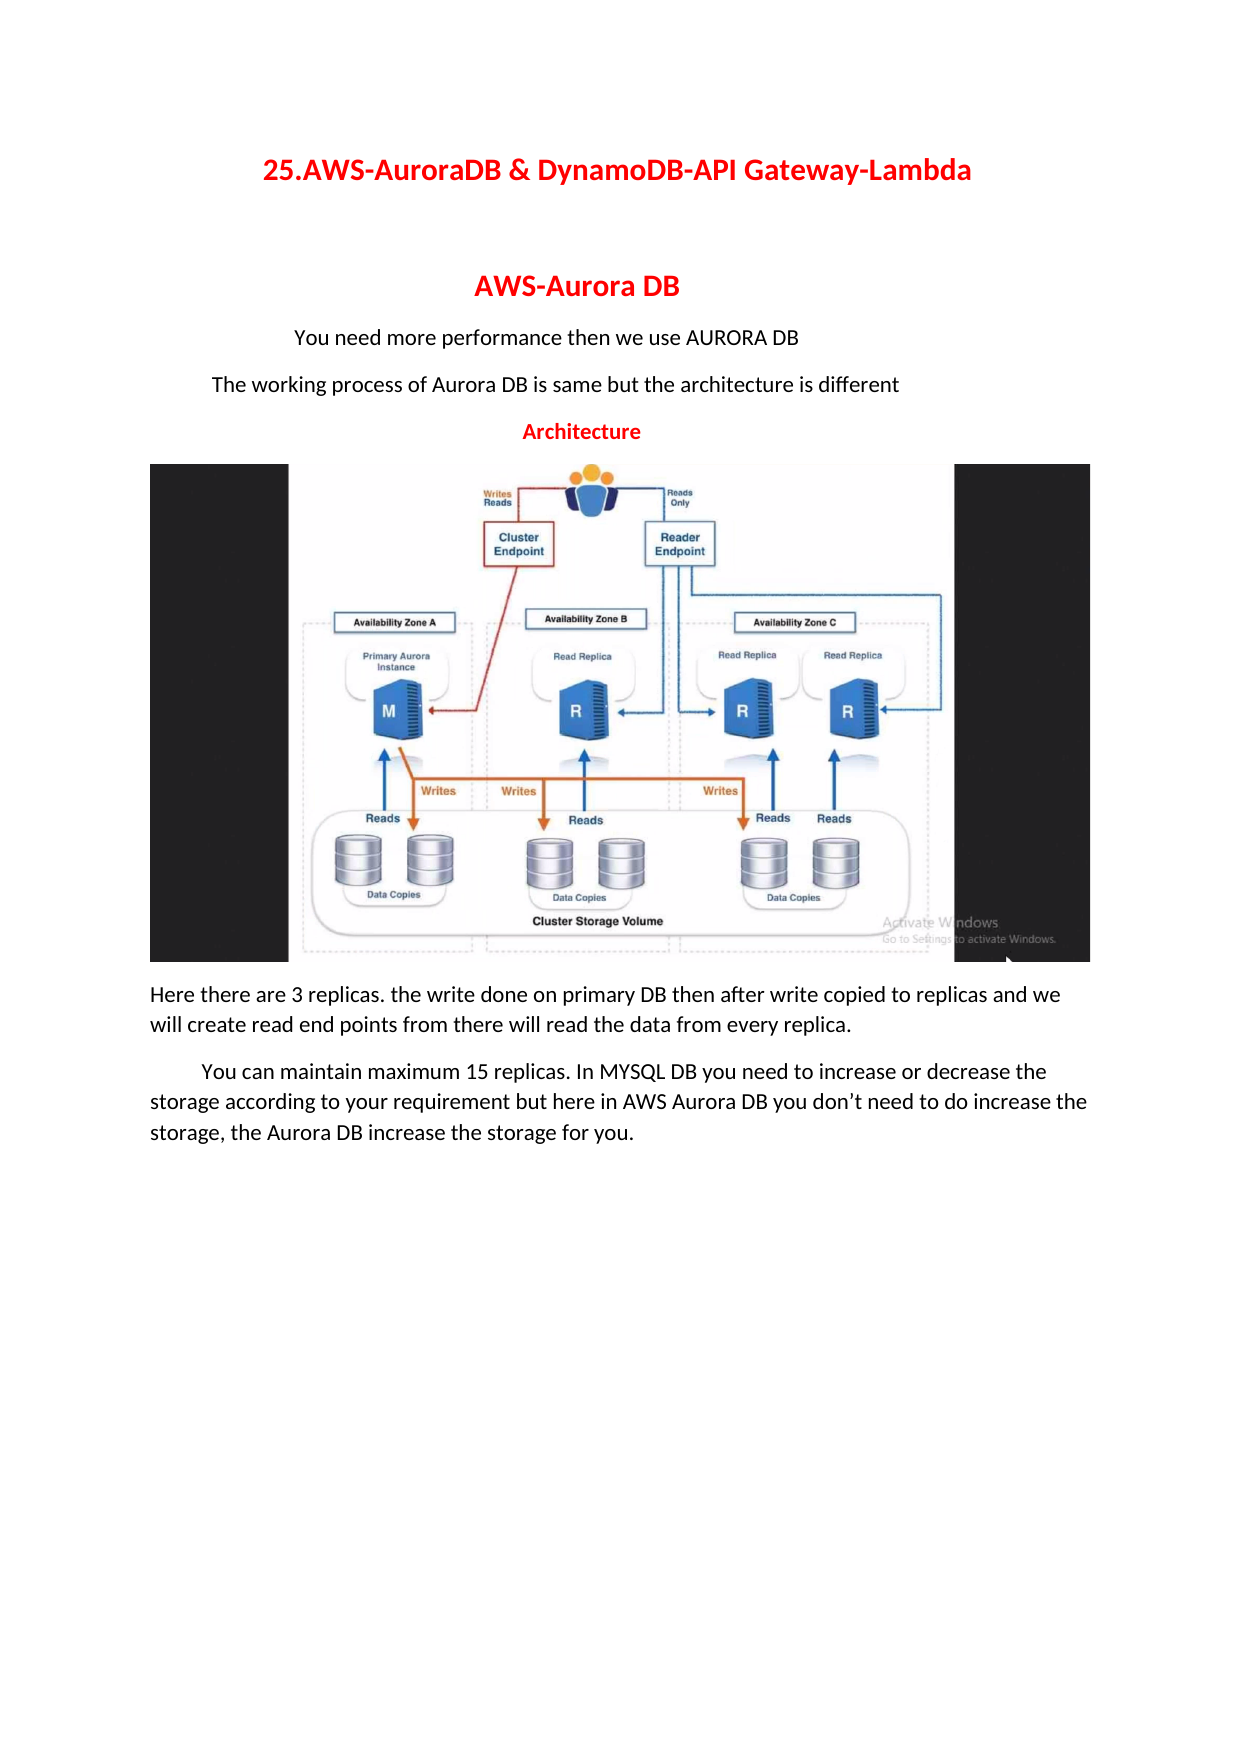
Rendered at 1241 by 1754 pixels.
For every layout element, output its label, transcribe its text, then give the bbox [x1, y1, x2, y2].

text You can maintain maximum 15 replicas. In MYSQL DB you need to increase or decrease the storage according to your requirement but here in AWS Aurora DB you don’t need to do increase the storage, the Aurora DB increase the storage for you. [150, 1057, 1090, 1146]
text Here there are 3 replicas. the write done on primary DB then after write copied to replicas and we will create read end points from there will read the data from every replica. [150, 980, 1090, 1038]
text 25.AWS-AuroraDB & DynamoDB-API Gateway-Lambda [150, 150, 1090, 188]
picture [150, 464, 1091, 962]
text You need more performance then we use AURORA DB [150, 323, 1090, 351]
text AWS-Aurora DB [150, 266, 1090, 304]
text Architecture [150, 417, 1090, 445]
text The working process of Aurora DB is same but the architecture is different [150, 370, 1090, 398]
